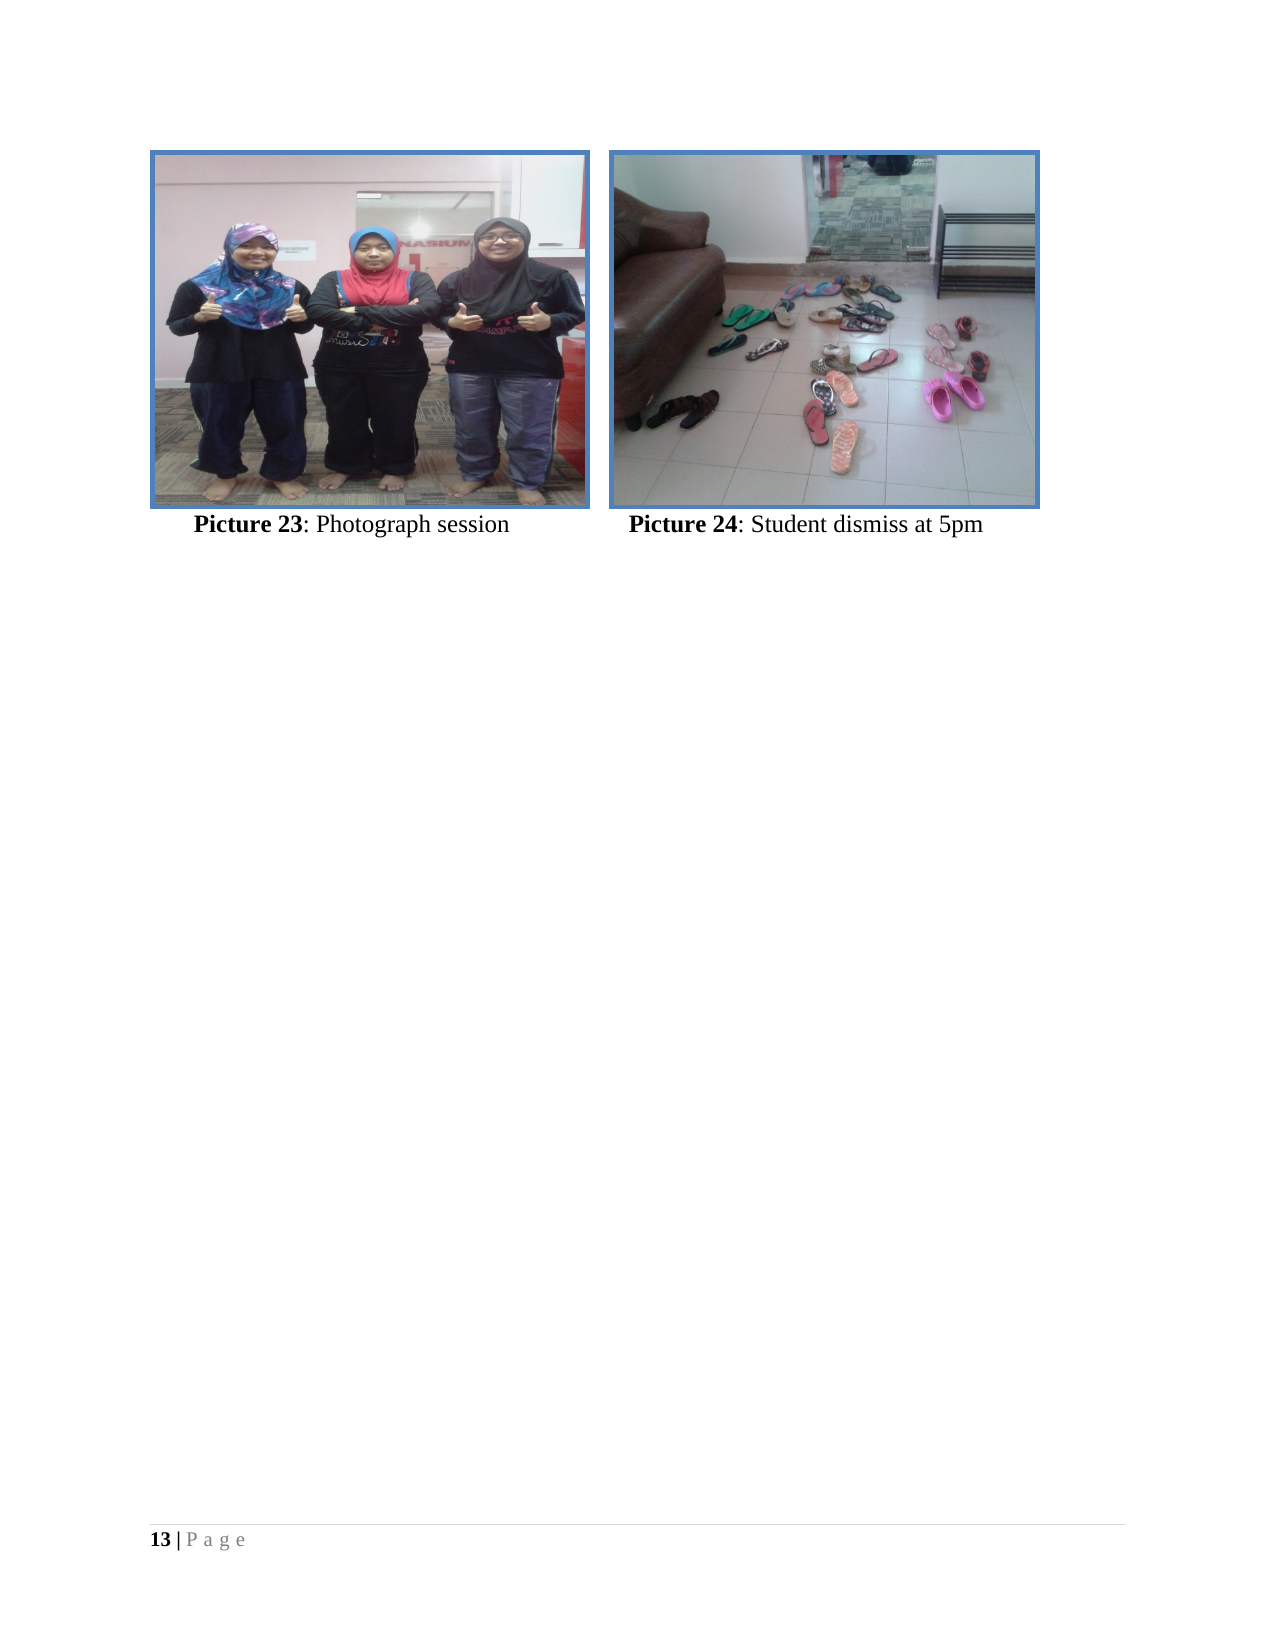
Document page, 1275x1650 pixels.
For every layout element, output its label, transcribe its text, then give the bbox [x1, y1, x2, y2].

picture [614, 155, 1035, 505]
text Picture 23: Photograph session Picture 24: Student dismiss at 5pm [150, 509, 1125, 538]
picture [155, 155, 585, 505]
